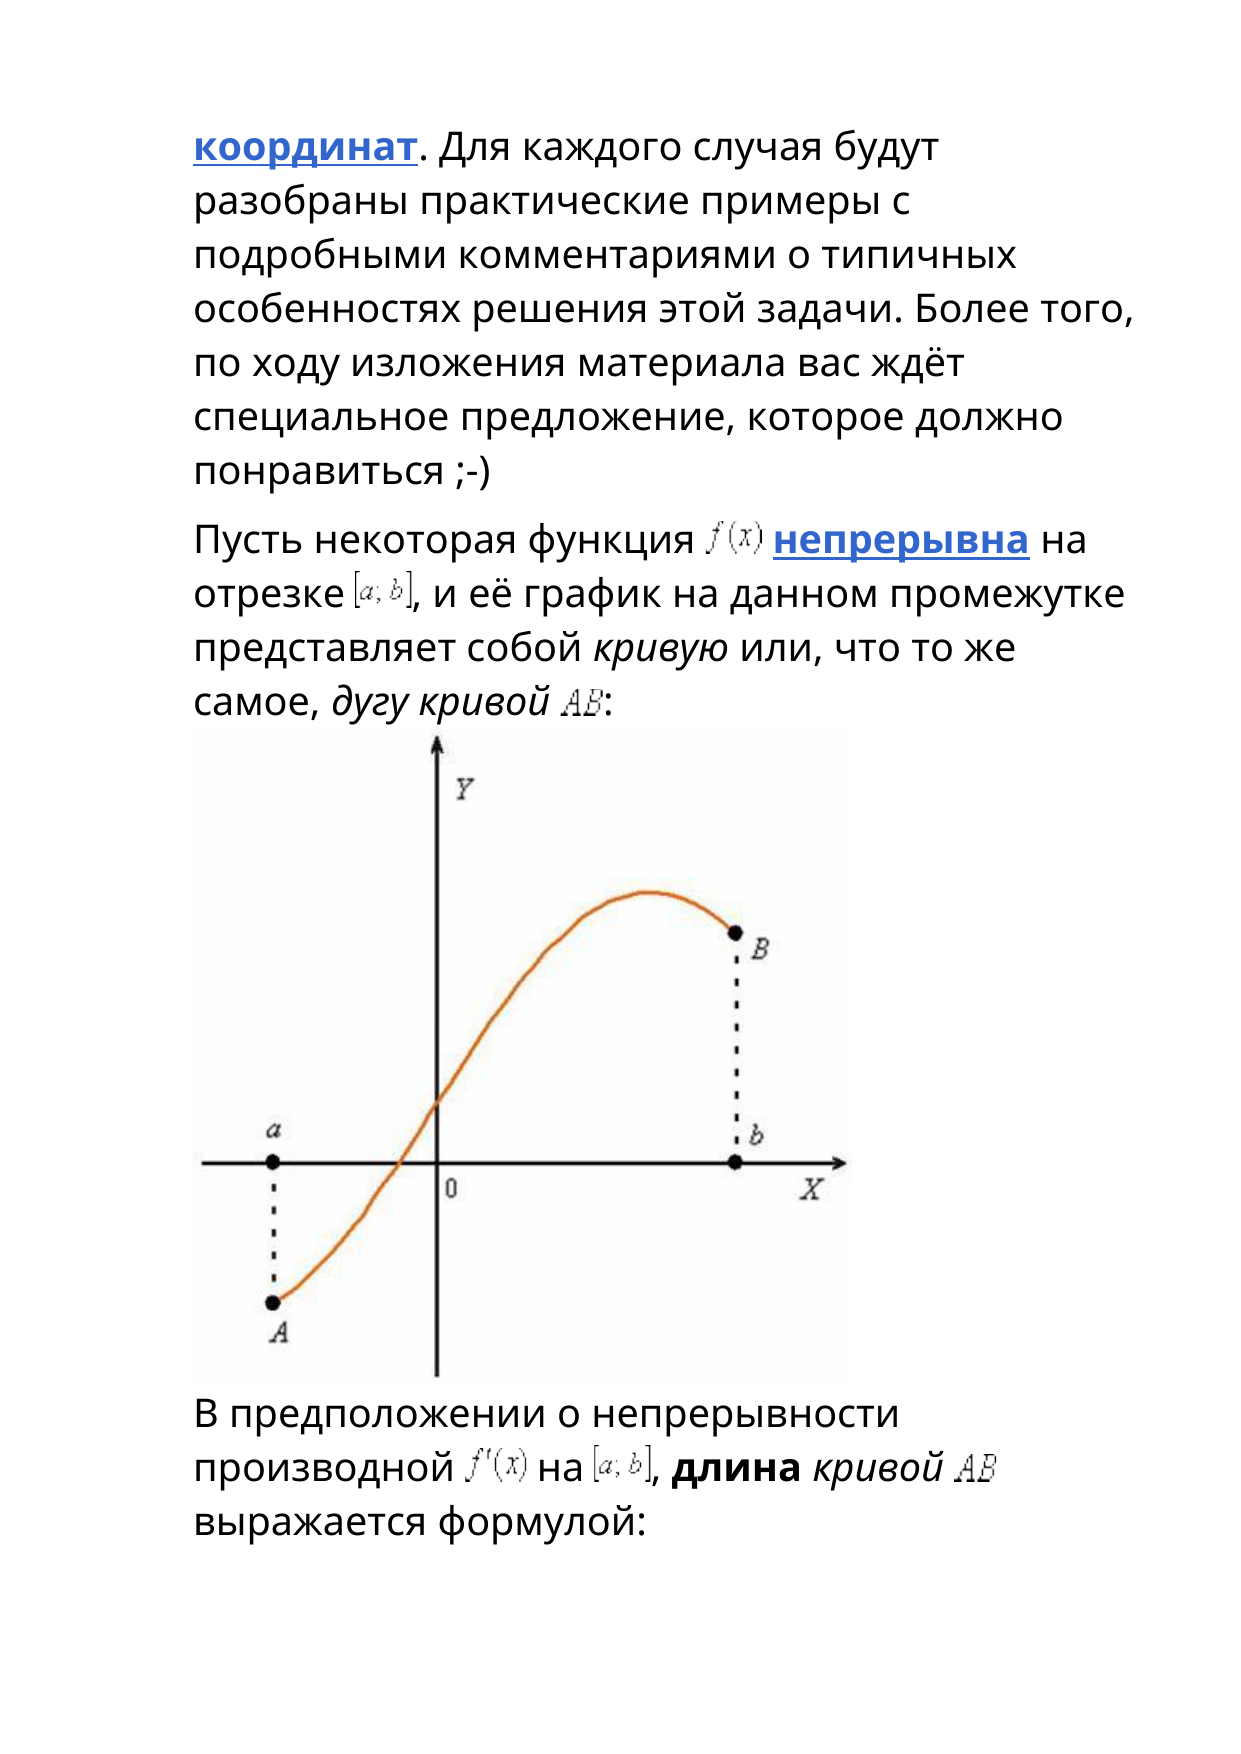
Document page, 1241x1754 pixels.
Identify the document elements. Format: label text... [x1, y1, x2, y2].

picture [560, 689, 603, 716]
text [193, 118, 1136, 496]
picture [705, 521, 762, 554]
picture [465, 1448, 527, 1482]
picture [594, 1445, 651, 1482]
picture [192, 727, 853, 1386]
picture [954, 1454, 997, 1482]
picture [355, 571, 412, 608]
